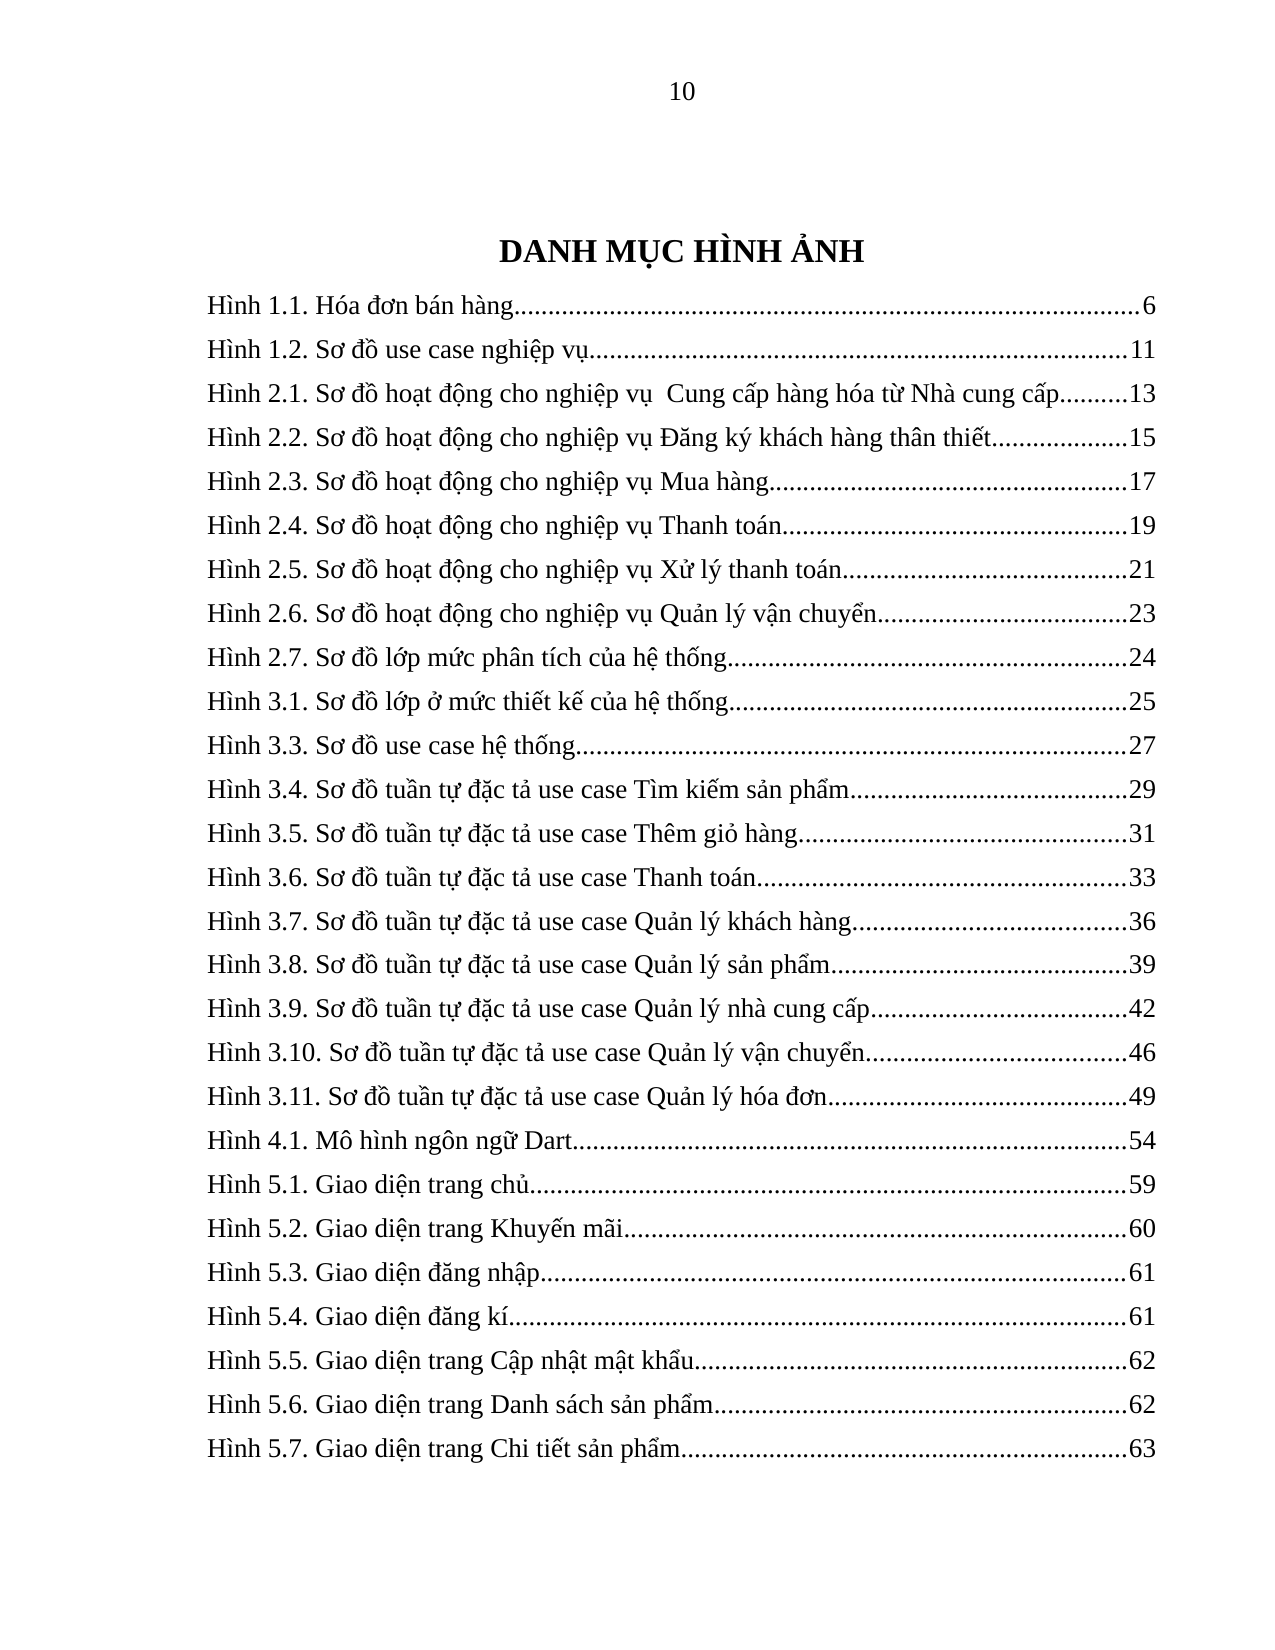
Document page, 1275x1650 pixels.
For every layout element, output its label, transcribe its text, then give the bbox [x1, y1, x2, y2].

text Hình 2.4. Sơ đồ hoạt động cho nghiệp vụ Thanh toán 19 [207, 509, 1157, 540]
text Hình 3.9. Sơ đồ tuần tự đặc tả use case Quản lý nhà cung cấp 42 [207, 993, 1157, 1024]
text Hình 5.5. Giao diện trang Cập nhật mật khẩu 62 [207, 1344, 1157, 1375]
text Hình 3.7. Sơ đồ tuần tự đặc tả use case Quản lý khách hàng 36 [207, 905, 1157, 936]
text Hình 5.2. Giao diện trang Khuyến mãi 60 [207, 1212, 1157, 1243]
text Hình 4.1. Mô hình ngôn ngữ Dart 54 [207, 1124, 1157, 1156]
text Hình 5.3. Giao diện đăng nhập 61 [207, 1256, 1157, 1287]
text Hình 5.7. Giao diện trang Chi tiết sản phẩm 63 [207, 1432, 1157, 1463]
text Hình 3.8. Sơ đồ tuần tự đặc tả use case Quản lý sản phẩm 39 [207, 949, 1157, 980]
text Hình 3.5. Sơ đồ tuần tự đặc tả use case Thêm giỏ hàng 31 [207, 817, 1157, 848]
text Hình 2.6. Sơ đồ hoạt động cho nghiệp vụ Quản lý vận chuyển 23 [207, 597, 1157, 628]
text Hình 2.7. Sơ đồ lớp mức phân tích của hệ thống 24 [207, 641, 1157, 672]
text Hình 3.1. Sơ đồ lớp ở mức thiết kế của hệ thống 25 [207, 685, 1157, 716]
text Hình 2.1. Sơ đồ hoạt động cho nghiệp vụ Cung cấp hàng hóa từ Nhà cung cấp 13 [207, 377, 1157, 408]
text Hình 1.2. Sơ đồ use case nghiệp vụ 11 [207, 333, 1157, 364]
text Hình 2.2. Sơ đồ hoạt động cho nghiệp vụ Đăng ký khách hàng thân thiết 15 [207, 421, 1157, 452]
text Hình 5.4. Giao diện đăng kí 61 [207, 1300, 1157, 1331]
text Hình 3.6. Sơ đồ tuần tự đặc tả use case Thanh toán 33 [207, 861, 1157, 892]
text Hình 2.5. Sơ đồ hoạt động cho nghiệp vụ Xử lý thanh toán 21 [207, 553, 1157, 584]
text Hình 3.3. Sơ đồ use case hệ thống 27 [207, 729, 1157, 760]
text Hình 5.6. Giao diện trang Danh sách sản phẩm 62 [207, 1388, 1157, 1419]
text Hình 2.3. Sơ đồ hoạt động cho nghiệp vụ Mua hàng 17 [207, 465, 1157, 496]
text Hình 1.1. Hóa đơn bán hàng 6 [207, 289, 1157, 320]
text Hình 3.10. Sơ đồ tuần tự đặc tả use case Quản lý vận chuyển 46 [207, 1037, 1157, 1068]
text Hình 3.11. Sơ đồ tuần tự đặc tả use case Quản lý hóa đơn 49 [207, 1081, 1157, 1112]
subtitle DANH MỤC HÌNH ẢNH [207, 232, 1157, 270]
text Hình 3.4. Sơ đồ tuần tự đặc tả use case Tìm kiếm sản phẩm 29 [207, 773, 1157, 804]
text Hình 5.1. Giao diện trang chủ 59 [207, 1168, 1157, 1199]
